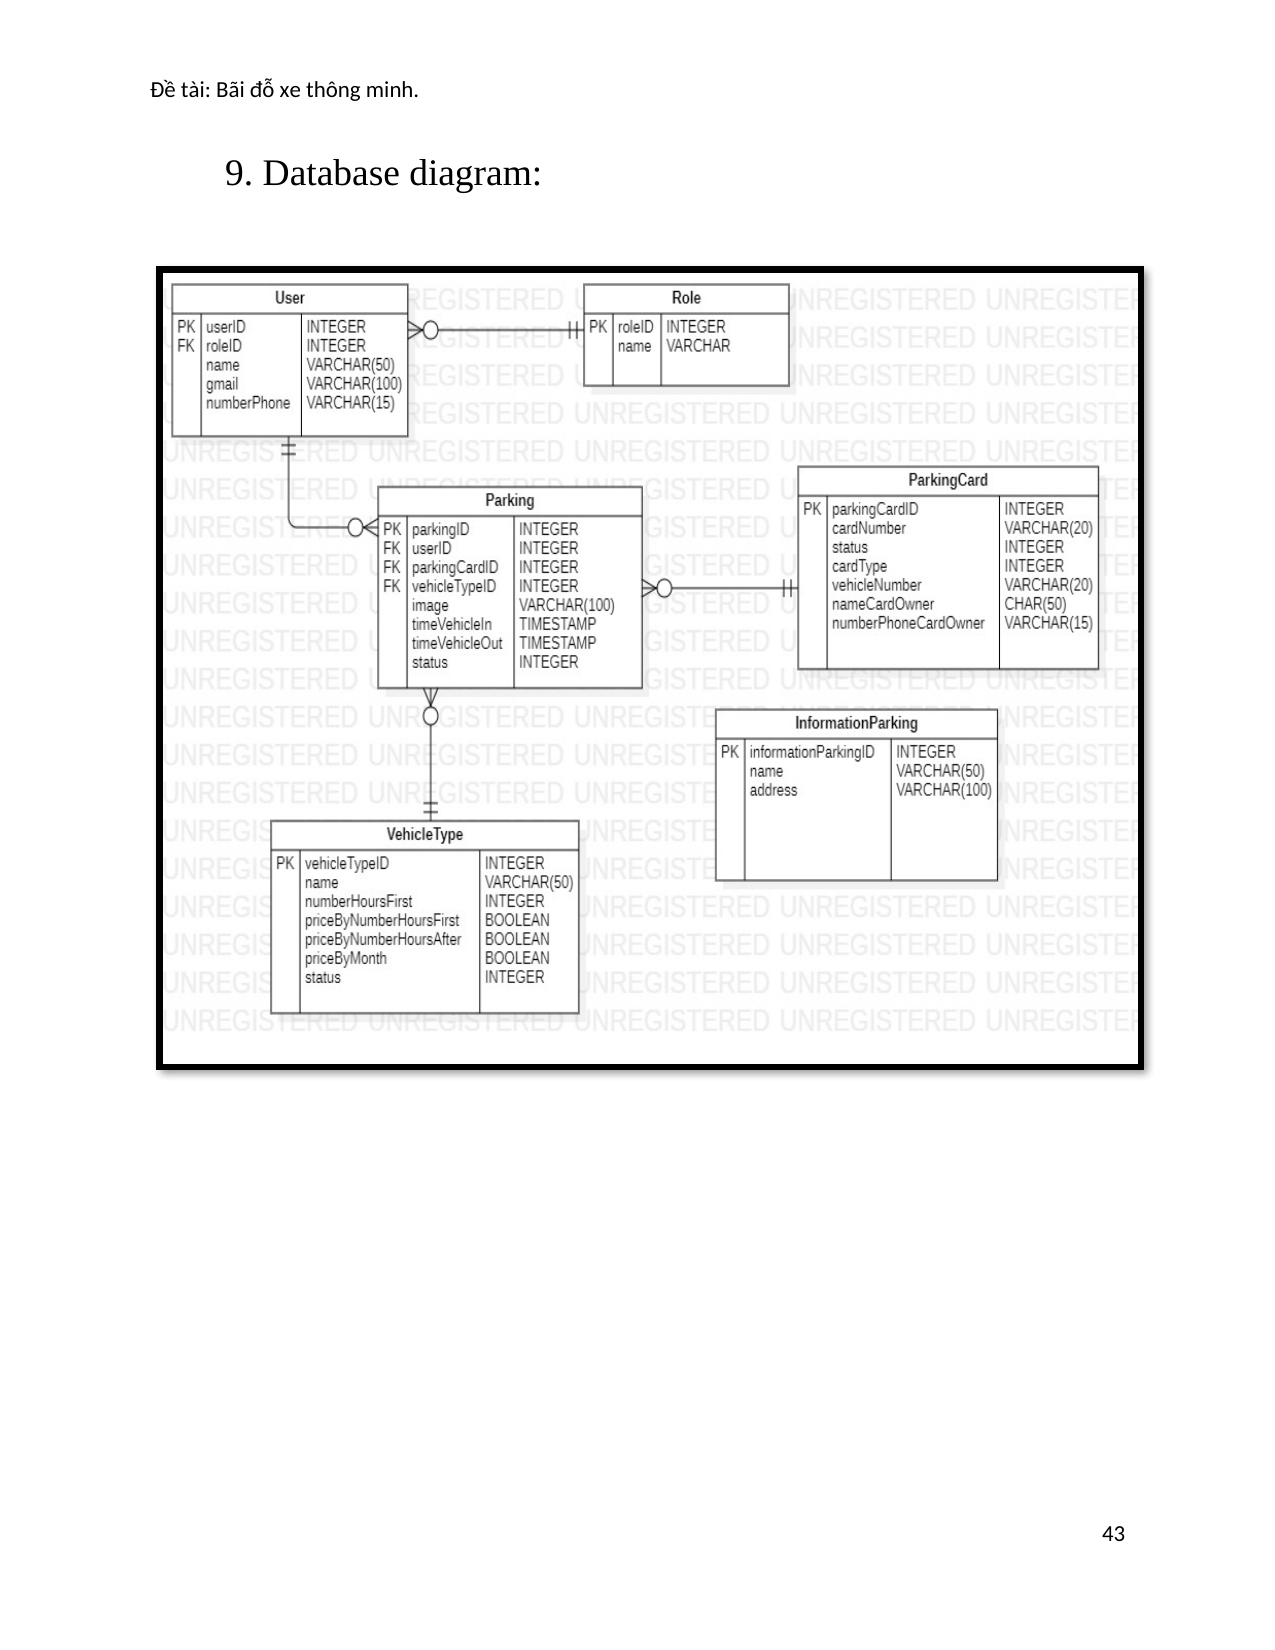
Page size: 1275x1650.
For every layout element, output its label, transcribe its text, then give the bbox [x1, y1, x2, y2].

text Database diagram: [225, 150, 1125, 193]
picture [163, 273, 1138, 1064]
